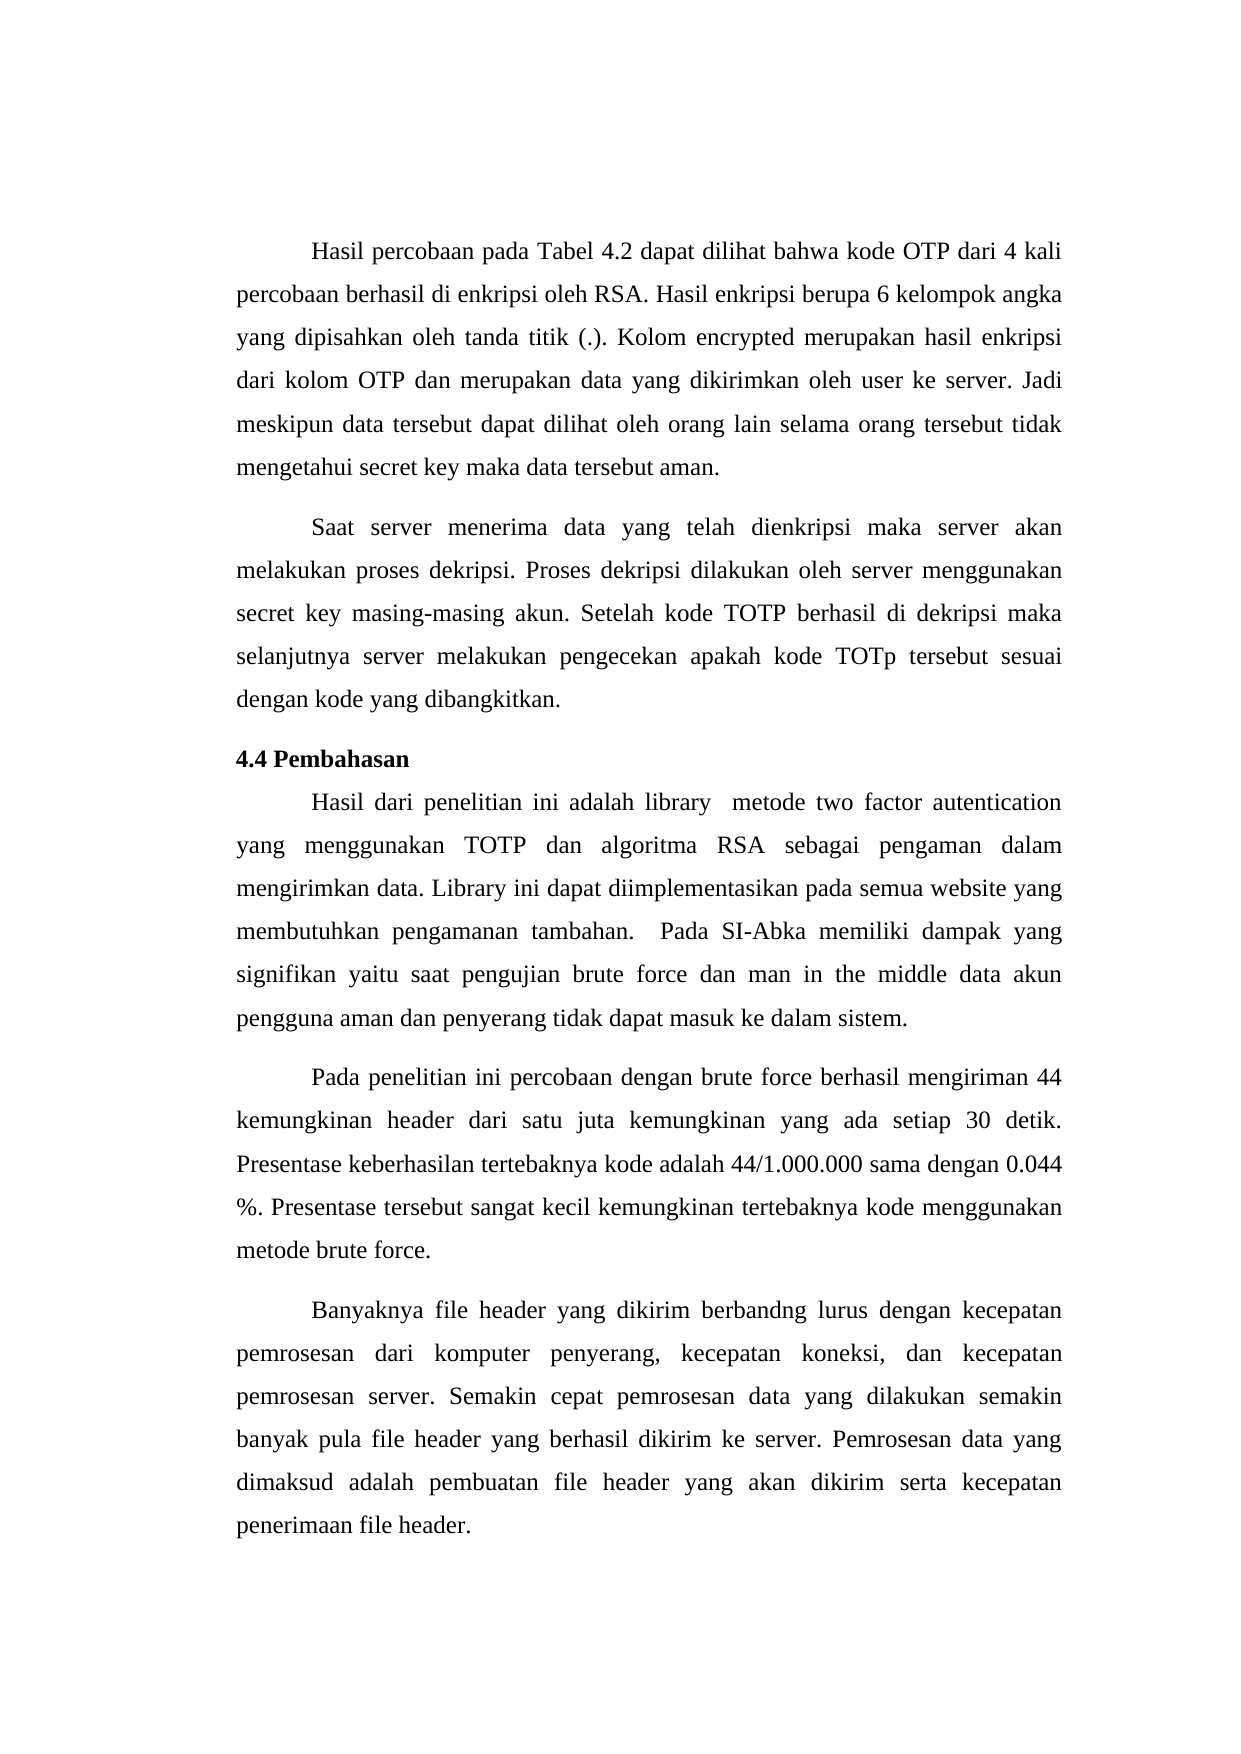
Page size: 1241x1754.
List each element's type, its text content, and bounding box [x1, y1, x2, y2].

subtitle Pembahasan [236, 744, 1063, 773]
text Pada penelitian ini percobaan dengan brute force berhasil mengiriman 44 kemungkinan header dari satu juta kemungkinan yang ada setiap 30 detik. Presentase keberhasilan tertebaknya kode adalah 44/1.000.000 sama dengan 0.044 %. Presentase tersebut sangat kecil kemungkinan tertebaknya kode menggunakan metode brute force. [236, 1062, 1063, 1264]
text Saat server menerima data yang telah dienkripsi maka server akan melakukan proses dekripsi. Proses dekripsi dilakukan oleh server menggunakan secret key masing-masing akun. Setelah kode TOTP berhasil di dekripsi maka selanjutnya server melakukan pengecekan apakah kode TOTp tersebut sesuai dengan kode yang dibangkitkan. [236, 512, 1063, 713]
text Hasil percobaan pada Tabel 4.2 dapat dilihat bahwa kode OTP dari 4 kali percobaan berhasil di enkripsi oleh RSA. Hasil enkripsi berupa 6 kelompok angka yang dipisahkan oleh tanda titik (.). Kolom encrypted merupakan hasil enkripsi dari kolom OTP dan merupakan data yang dikirimkan oleh user ke server. Jadi meskipun data tersebut dapat dilihat oleh orang lain selama orang tersebut tidak mengetahui secret key maka data tersebut aman. [236, 236, 1063, 481]
text Hasil dari penelitian ini adalah library metode two factor autentication yang menggunakan TOTP dan algoritma RSA sebagai pengaman dalam mengirimkan data. Library ini dapat diimplementasikan pada semua website yang membutuhkan pengamanan tambahan. Pada SI-Abka memiliki dampak yang signifikan yaitu saat pengujian brute force dan man in the middle data akun pengguna aman dan penyerang tidak dapat masuk ke dalam sistem. [236, 787, 1063, 1031]
text Banyaknya file header yang dikirim berbandng lurus dengan kecepatan pemrosesan dari komputer penyerang, kecepatan koneksi, dan kecepatan pemrosesan server. Semakin cepat pemrosesan data yang dilakukan semakin banyak pula file header yang berhasil dikirim ke server. Pemrosesan data yang dimaksud adalah pembuatan file header yang akan dikirim serta kecepatan penerimaan file header. [236, 1295, 1063, 1539]
